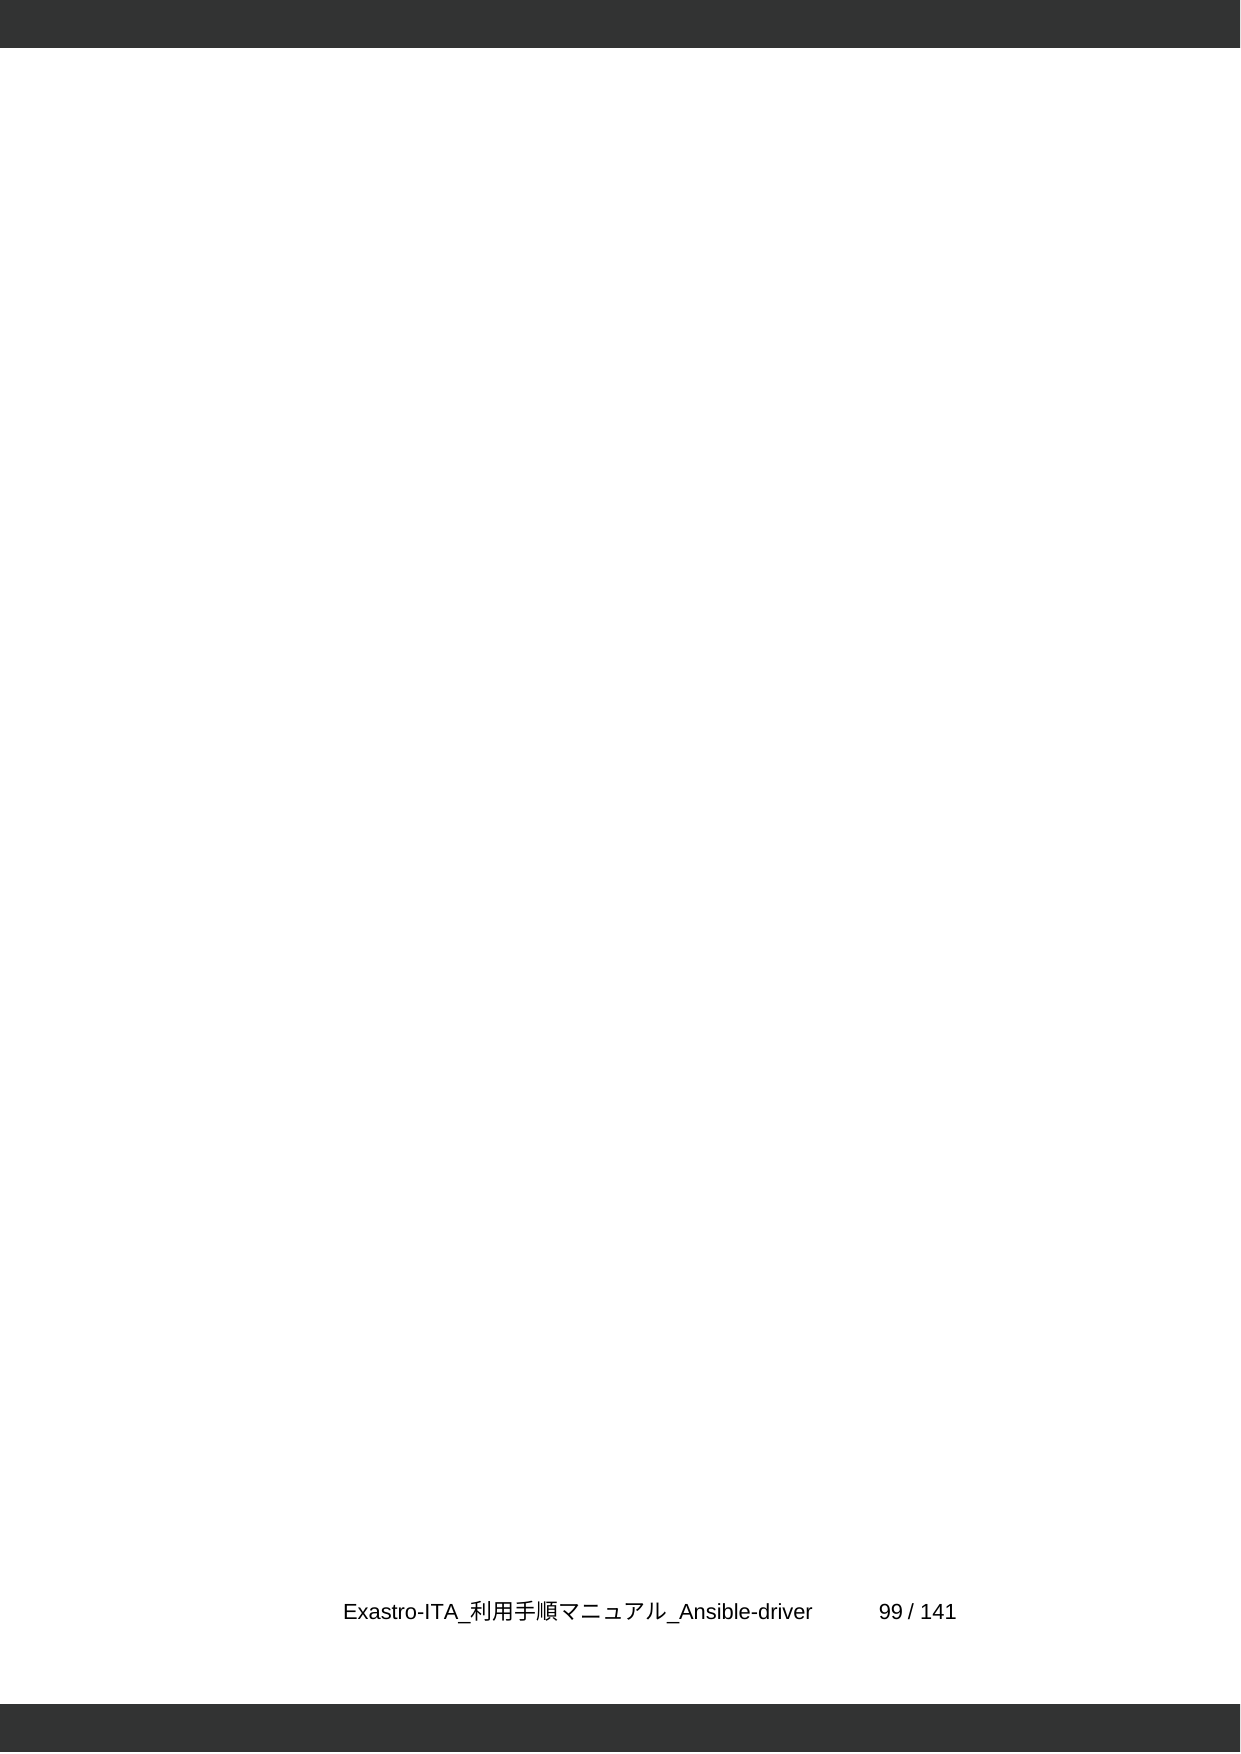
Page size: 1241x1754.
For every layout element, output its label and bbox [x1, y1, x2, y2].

picture [0, 1704, 1241, 1752]
picture [0, 0, 1241, 48]
